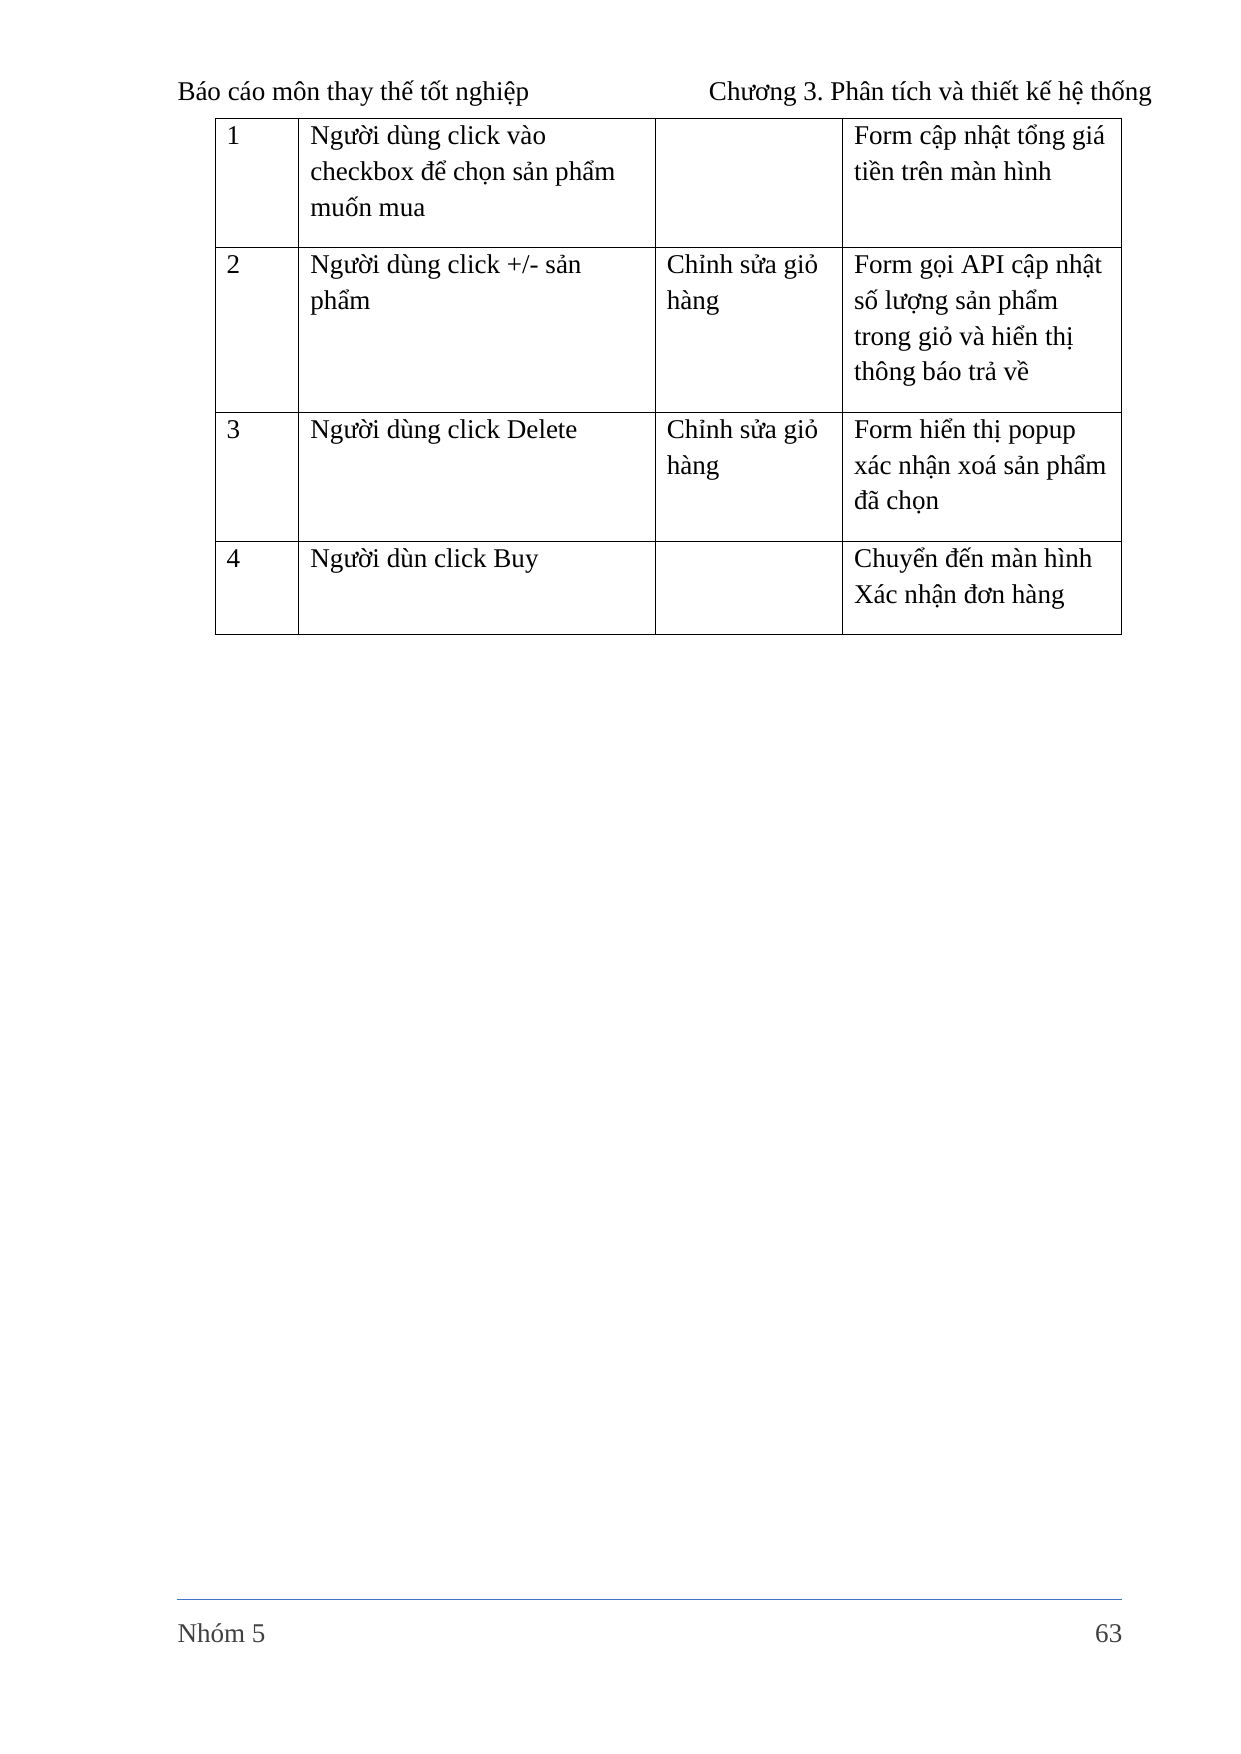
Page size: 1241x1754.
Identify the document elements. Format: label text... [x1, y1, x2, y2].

table_cell Người dùng click +/- sản phẩm [299, 248, 655, 412]
table_cell Chuyển đến màn hình Xác nhận đơn hàng [843, 542, 1121, 634]
table_cell 1 [216, 119, 298, 247]
table_cell 4 [216, 542, 298, 634]
table_cell Người dùn click Buy [299, 542, 655, 634]
table_cell [656, 119, 842, 247]
table_cell Form hiển thị popup xác nhận xoá sản phẩm đã chọn [843, 413, 1121, 541]
table_cell Người dùng click Delete [299, 413, 655, 541]
table_cell Người dùng click vào checkbox để chọn sản phẩm muốn mua [299, 119, 655, 247]
table_cell Chỉnh sửa giỏ hàng [656, 413, 842, 541]
table_cell 3 [216, 413, 298, 541]
table_cell [656, 542, 842, 634]
table_cell Form gọi API cập nhật số lượng sản phẩm trong giỏ và hiển thị thông báo trả về [843, 248, 1121, 412]
table_cell Form cập nhật tổng giá tiền trên màn hình [843, 119, 1121, 247]
table_cell 2 [216, 248, 298, 412]
table_cell Chỉnh sửa giỏ hàng [656, 248, 842, 412]
